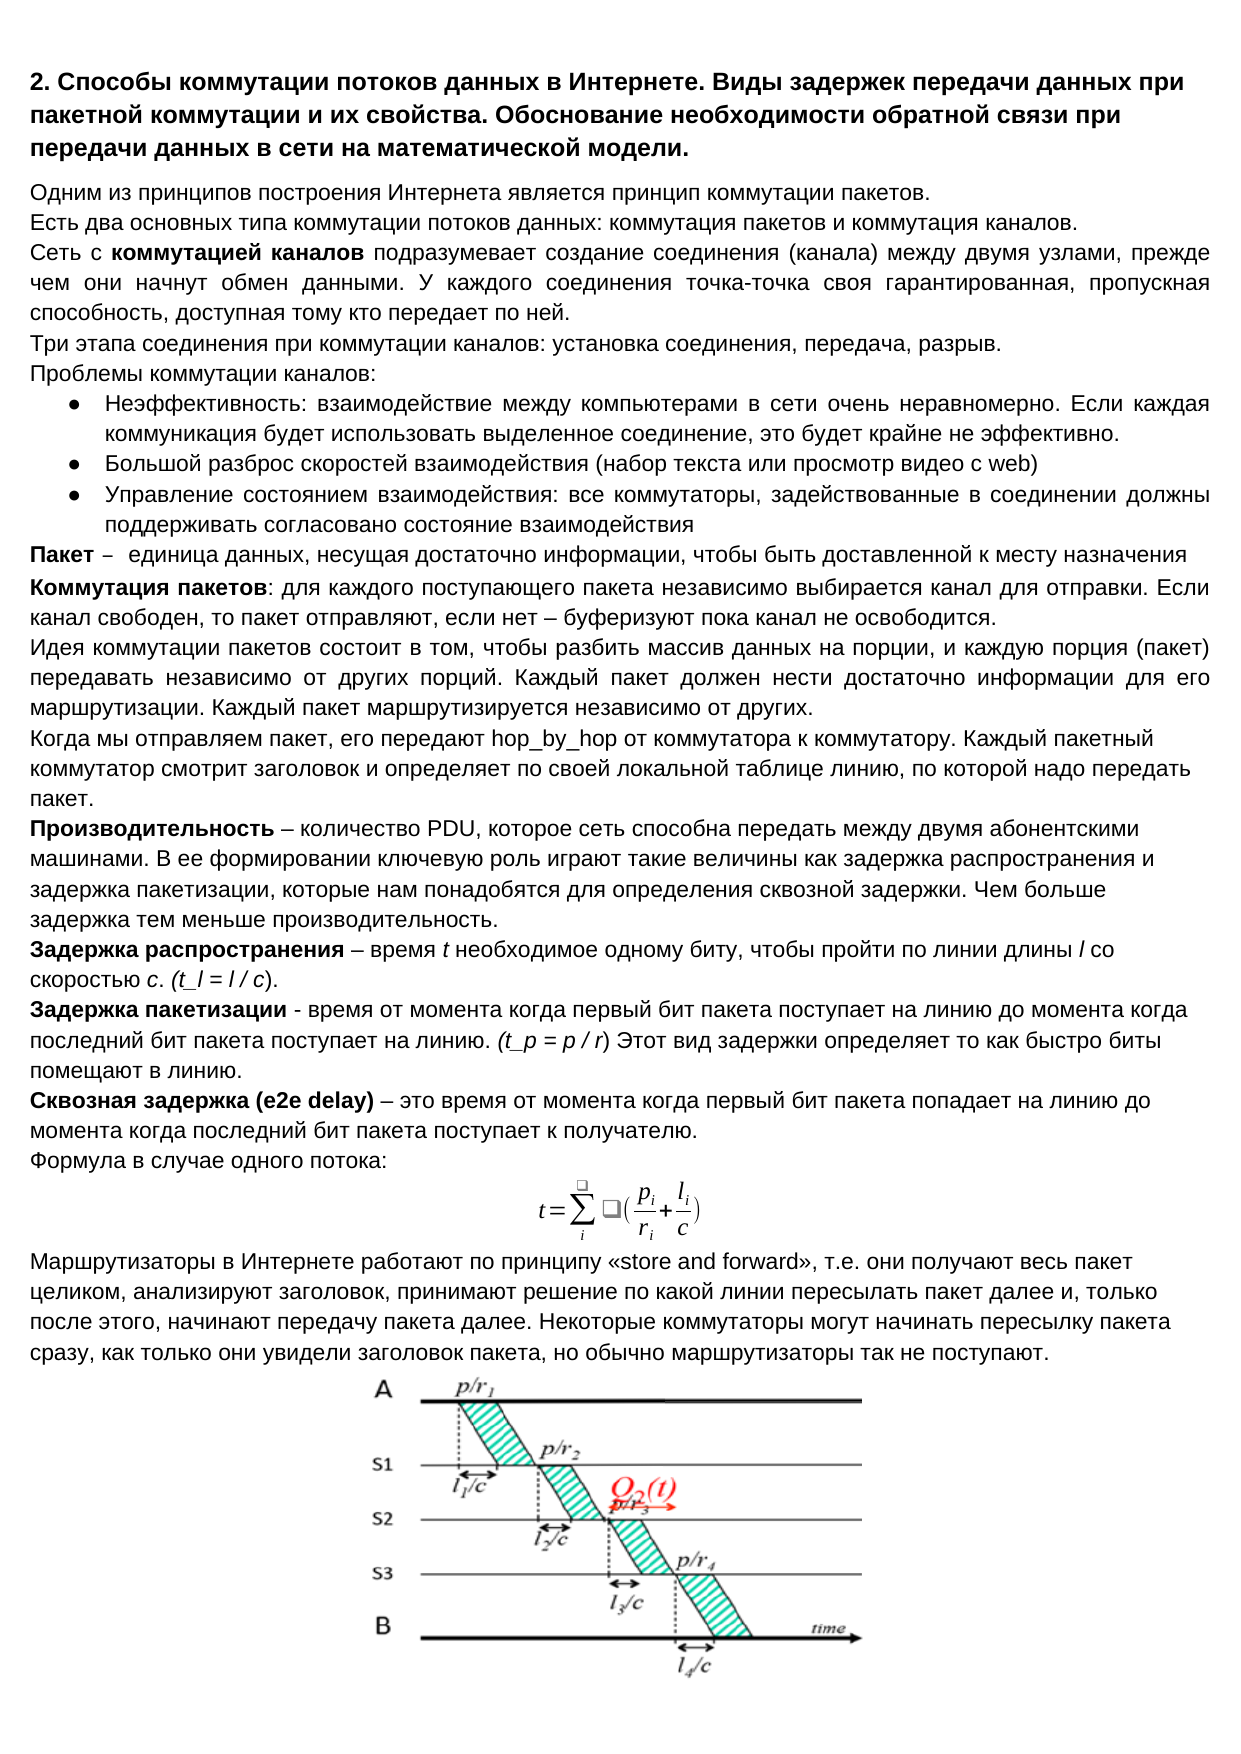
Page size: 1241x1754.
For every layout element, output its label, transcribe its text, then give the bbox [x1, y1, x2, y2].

text Сквозная задержка (e2e delay) – это время от момента когда первый бит пакета попадает на линию до момента когда последний бит пакета поступает к получателю. [29, 1087, 1211, 1144]
picture [357, 1368, 883, 1682]
text Задержка распространения – время t необходимое одному биту, чтобы пройти по линии длины l со скоростью с. (t_l = l / c). [29, 936, 1211, 993]
text Коммутация пакетов: для каждого поступающего пакета независимо выбирается канал для отправки. Если канал свободен, то пакет отправляют, если нет – буферизуют пока канал не освободится. [29, 573, 1211, 630]
text Задержка пакетизации - время от момента когда первый бит пакета поступает на линию до момента когда последний бит пакета поступает на линию. (t_p = p / r) Этот вид задержки определяет то как быстро биты помещают в линию. [29, 996, 1211, 1083]
text Когда мы отправляем пакет, его передают hop_by_hop от коммутатора к коммутатору. Каждый пакетный коммутатор смотрит заголовок и определяет по своей локальной таблице линию, по которой надо передать пакет. [29, 724, 1211, 811]
list Неэффективность: взаимодействие между компьютерами в сети очень неравномерно. Если каждая коммуникация будет использовать выделенное соединение, это будет крайне не эффективно. [67, 390, 1211, 447]
text Проблемы коммутации каналов: [29, 360, 1211, 386]
subtitle 2. Способы коммутации потоков данных в Интернете. Виды задержек передачи данных при пакетной коммутации и их свойства. Обоснование необходимости обратной связи при передачи данных в сети на математической модели. [29, 67, 1211, 162]
text Есть два основных типа коммутации потоков данных: коммутация пакетов и коммутация каналов. [29, 209, 1211, 235]
text Сеть с коммутацией каналов подразумевает создание соединения (канала) между двумя узлами, прежде чем они начнут обмен данными. У каждого соединения точка-точка своя гарантированная, пропускная способность, доступная тому кто передает по ней. [29, 239, 1211, 326]
text Одним из принципов построения Интернета является принцип коммутации пакетов. [29, 178, 1211, 205]
text Производительность – количество PDU, которое сеть способна передать между двумя абонентскими машинами. В ее формировании ключевую роль играют такие величины как задержка распространения и задержка пакетизации, которые нам понадобятся для определения сквозной задержки. Чем больше задержка тем меньше производительность. [29, 815, 1211, 932]
text Идея коммутации пакетов состоит в том, чтобы разбить массив данных на порции, и каждую порция (пакет) передавать независимо от других порций. Каждый пакет должен нести достаточно информации для его маршрутизации. Каждый пакет маршрутизируется независимо от других. [29, 634, 1211, 721]
list Управление состоянием взаимодействия: все коммутаторы, задействованные в соединении должны поддерживать согласовано состояние взаимодействия [67, 481, 1211, 537]
text Пакет – единица данных, несущая достаточно информации, чтобы быть доставленной к месту назначения [29, 541, 1211, 569]
text Формула в случае одного потока: [29, 1147, 1211, 1174]
text Маршрутизаторы в Интернете работают по принципу «store and forward», т.е. они получают весь пакет целиком, анализируют заголовок, принимают решение по какой линии пересылать пакет далее и, только после этого, начинают передачу пакета далее. Некоторые коммутаторы могут начинать пересылку пакета сразу, как только они увидели заголовок пакета, но обычно маршрутизаторы так не поступают. [29, 1248, 1211, 1365]
list Большой разброс скоростей взаимодействия (набор текста или просмотр видео с web) [67, 450, 1211, 477]
text Три этапа соединения при коммутации каналов: установка соединения, передача, разрыв. [29, 329, 1211, 356]
